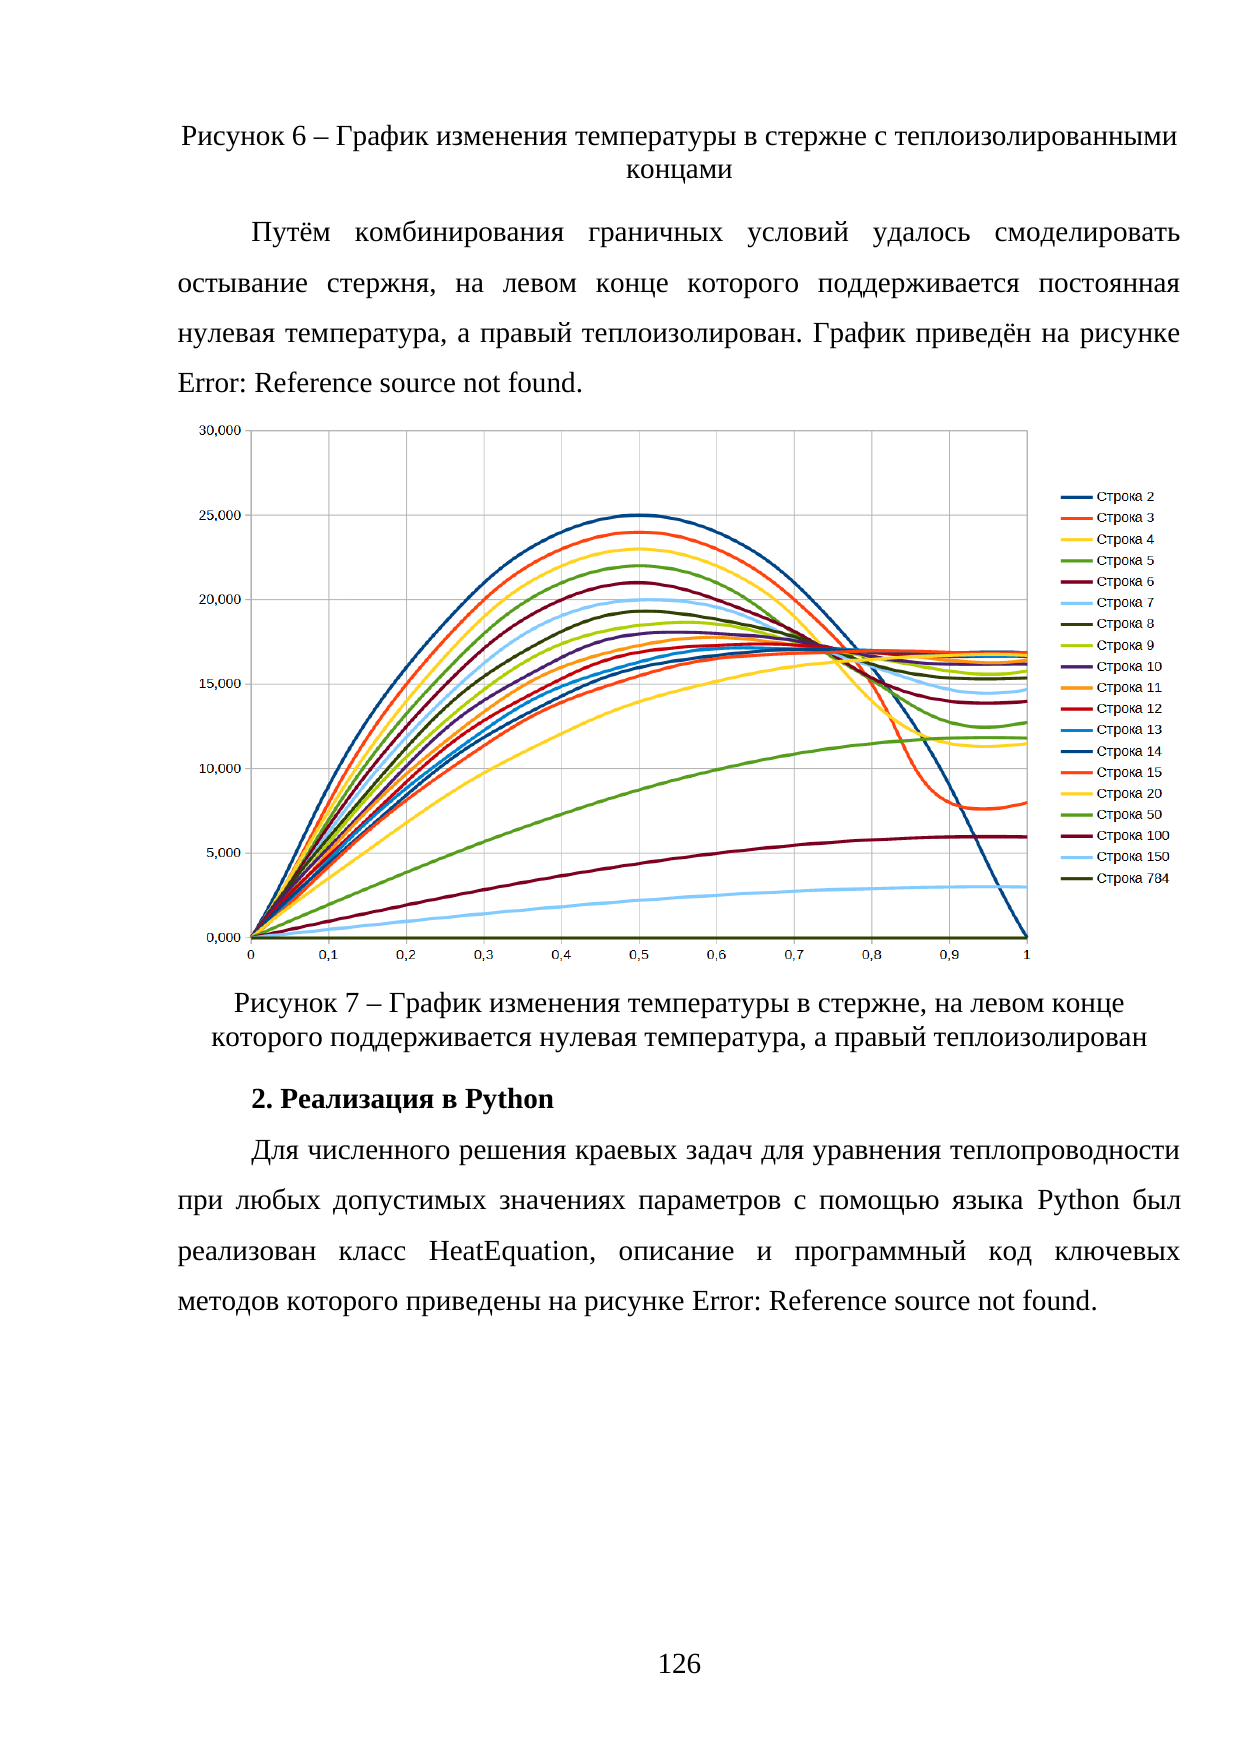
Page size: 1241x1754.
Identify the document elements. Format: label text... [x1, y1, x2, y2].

picture [186, 415, 1173, 969]
text График изменения температуры в стержне с теплоизолированными концами [177, 118, 1181, 185]
text График изменения температуры в стержне, на левом конце которого поддерживается нулевая температура, а правый теплоизолирован [177, 985, 1181, 1052]
text 2. Реализация в Python [177, 1082, 1181, 1115]
